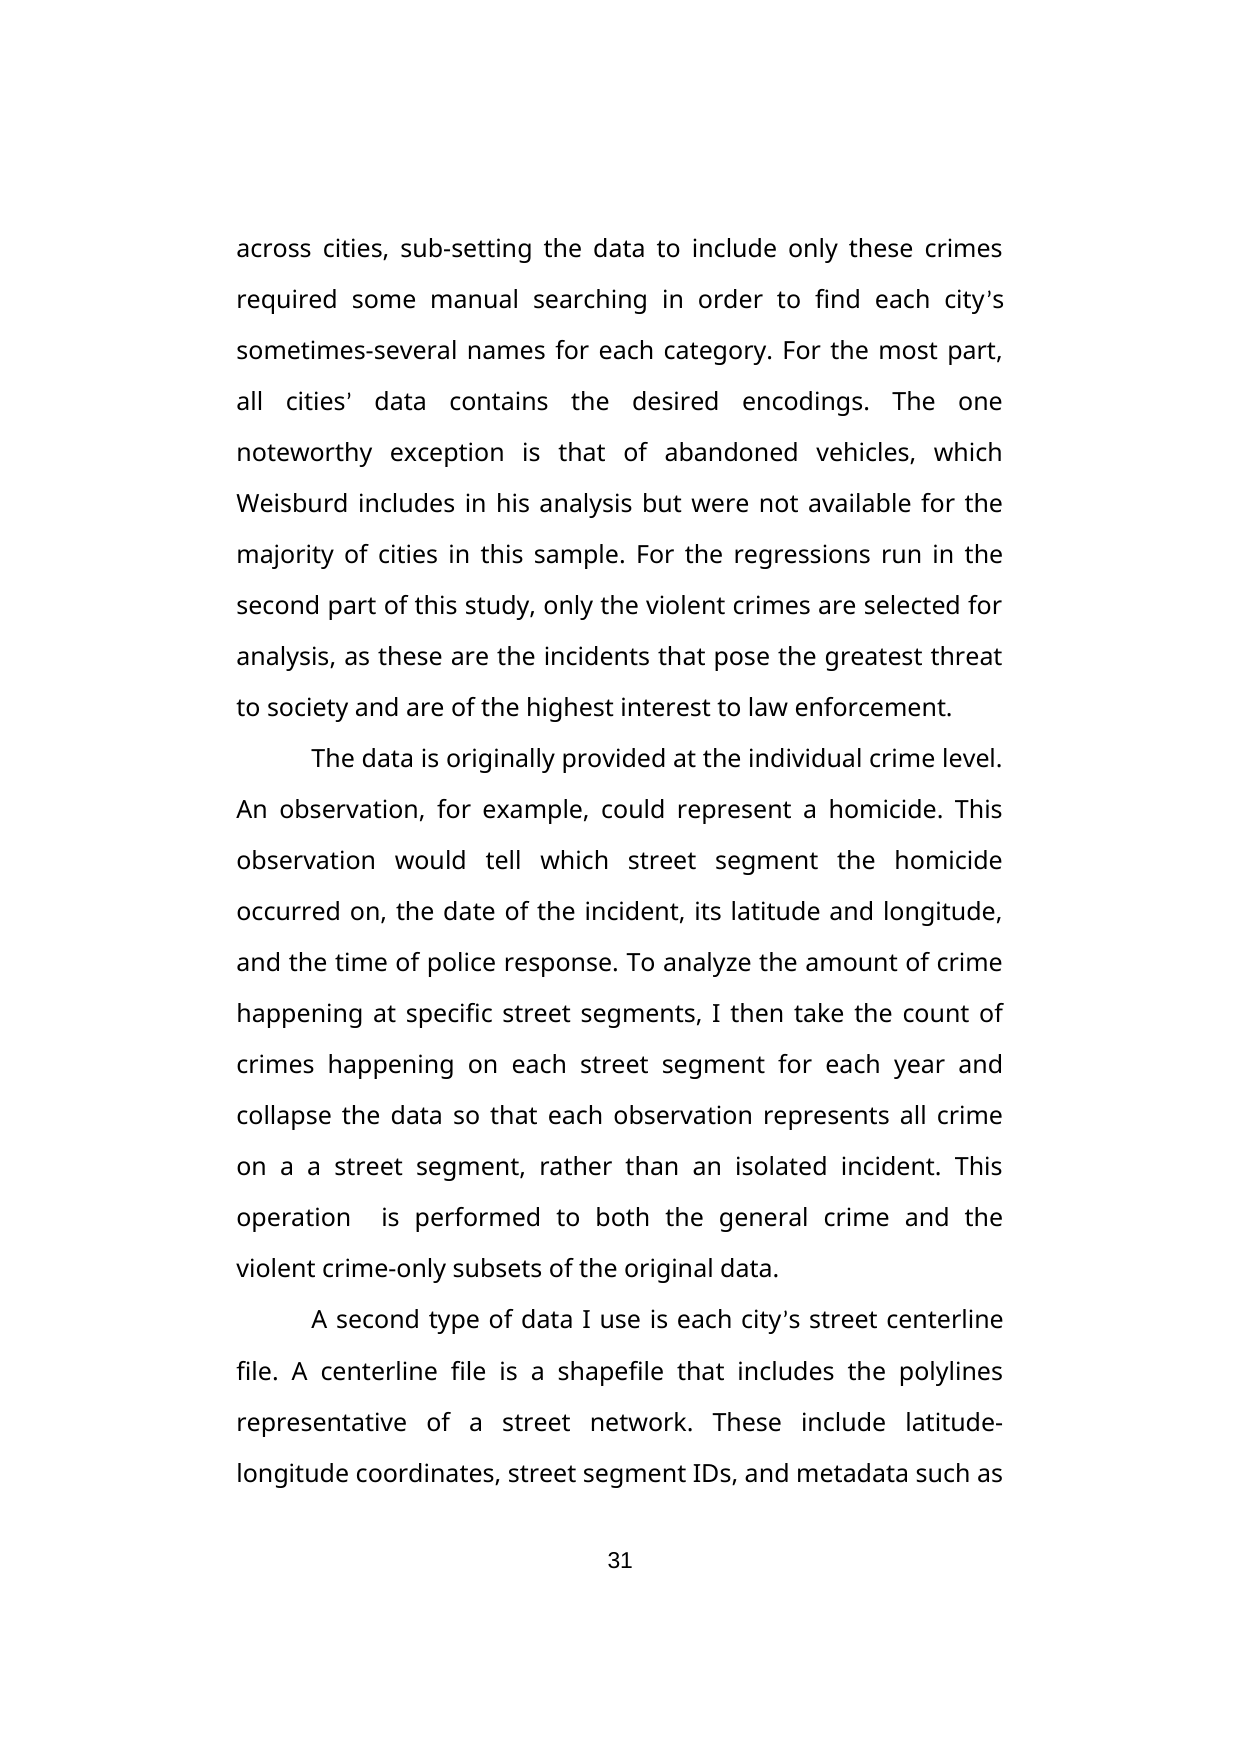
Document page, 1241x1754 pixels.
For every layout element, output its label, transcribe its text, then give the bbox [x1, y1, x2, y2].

text The data is originally provided at the individual crime level. An observation, for example, could represent a homicide. This observation would tell which street segment the homicide occurred on, the date of the incident, its latitude and longitude, and the time of police response. To analyze the amount of crime happening at specific street segments, I then take the count of crimes happening on each street segment for each year and collapse the data so that each observation represents all crime on a a street segment, rather than an isolated incident. This operation is performed to both the general crime and the violent crime-only subsets of the original data. [236, 741, 1004, 1285]
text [236, 230, 1004, 724]
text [236, 1302, 1004, 1489]
